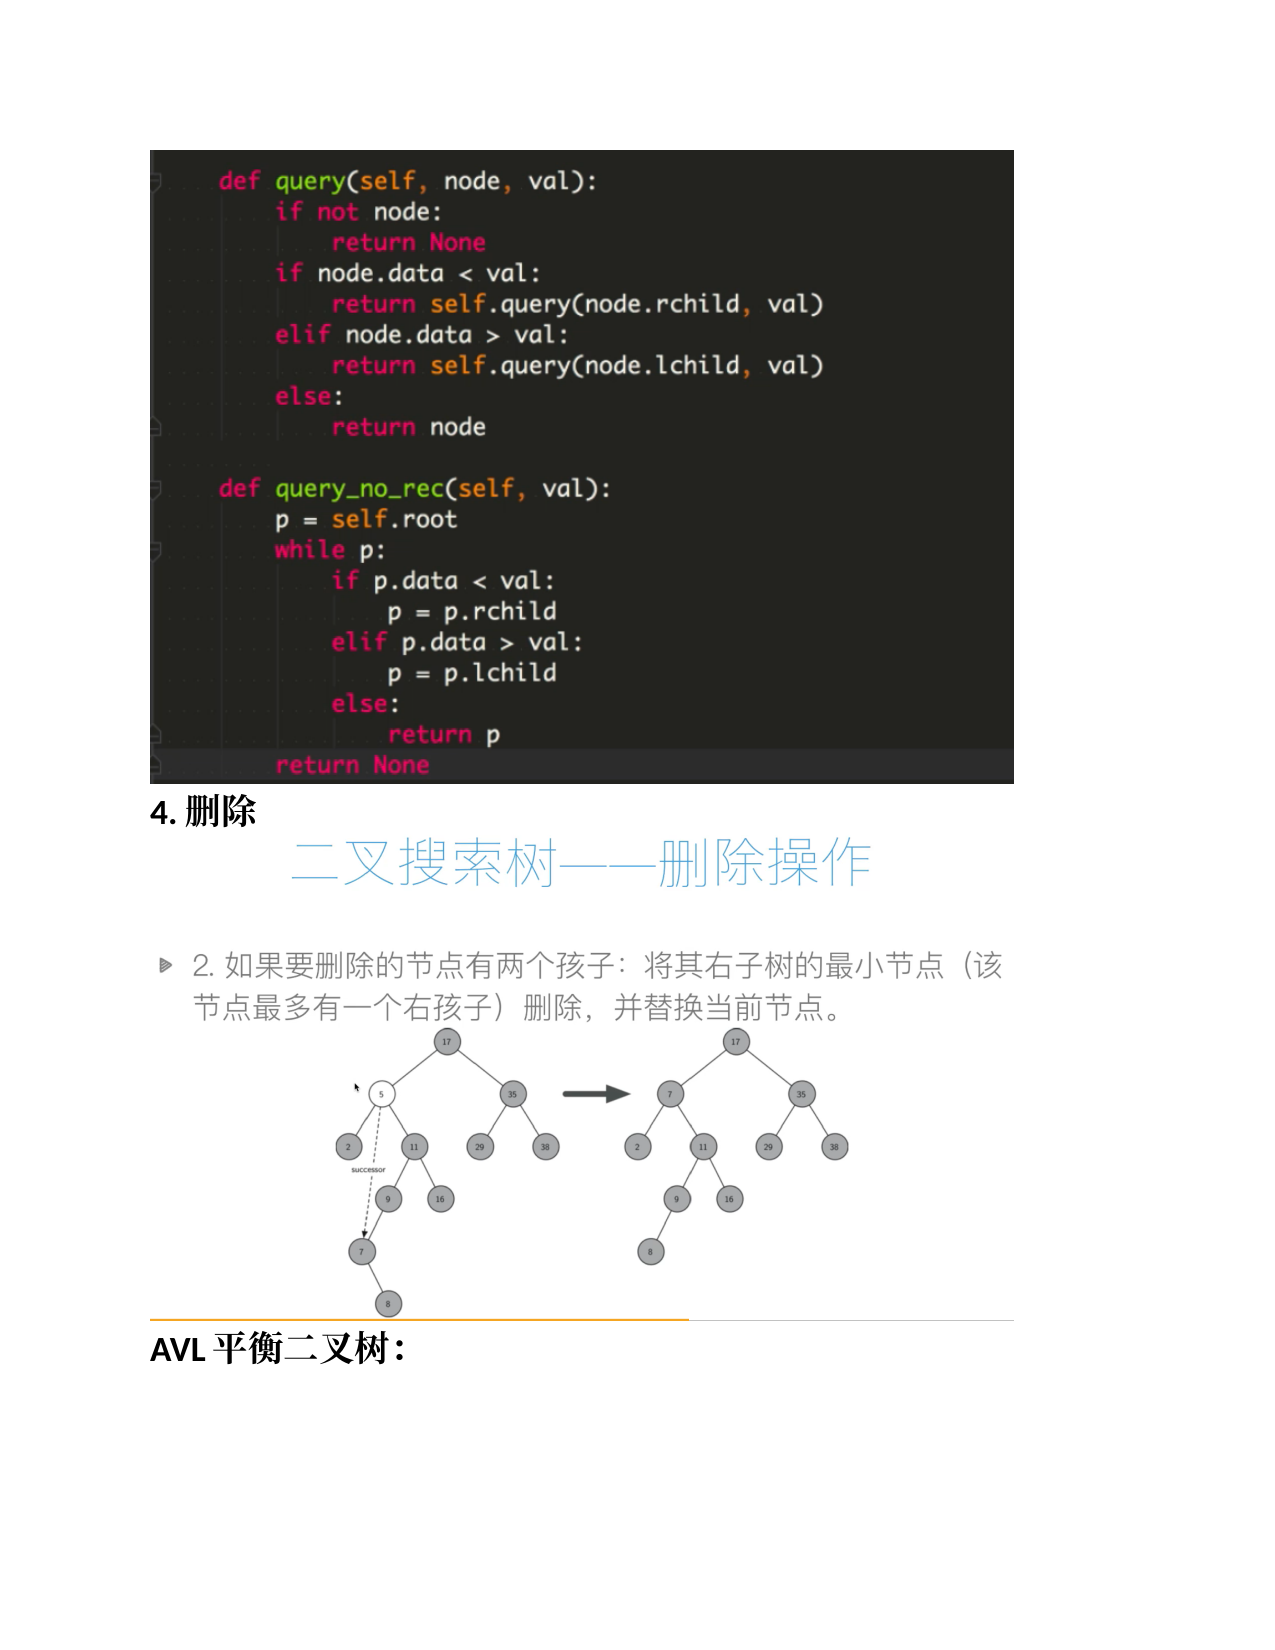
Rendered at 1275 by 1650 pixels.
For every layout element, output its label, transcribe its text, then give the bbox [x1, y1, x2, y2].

text AVL平衡二叉树： [150, 1321, 1125, 1372]
picture [150, 834, 1014, 1321]
text 4. 删除 [150, 783, 1125, 834]
picture [150, 150, 1014, 784]
